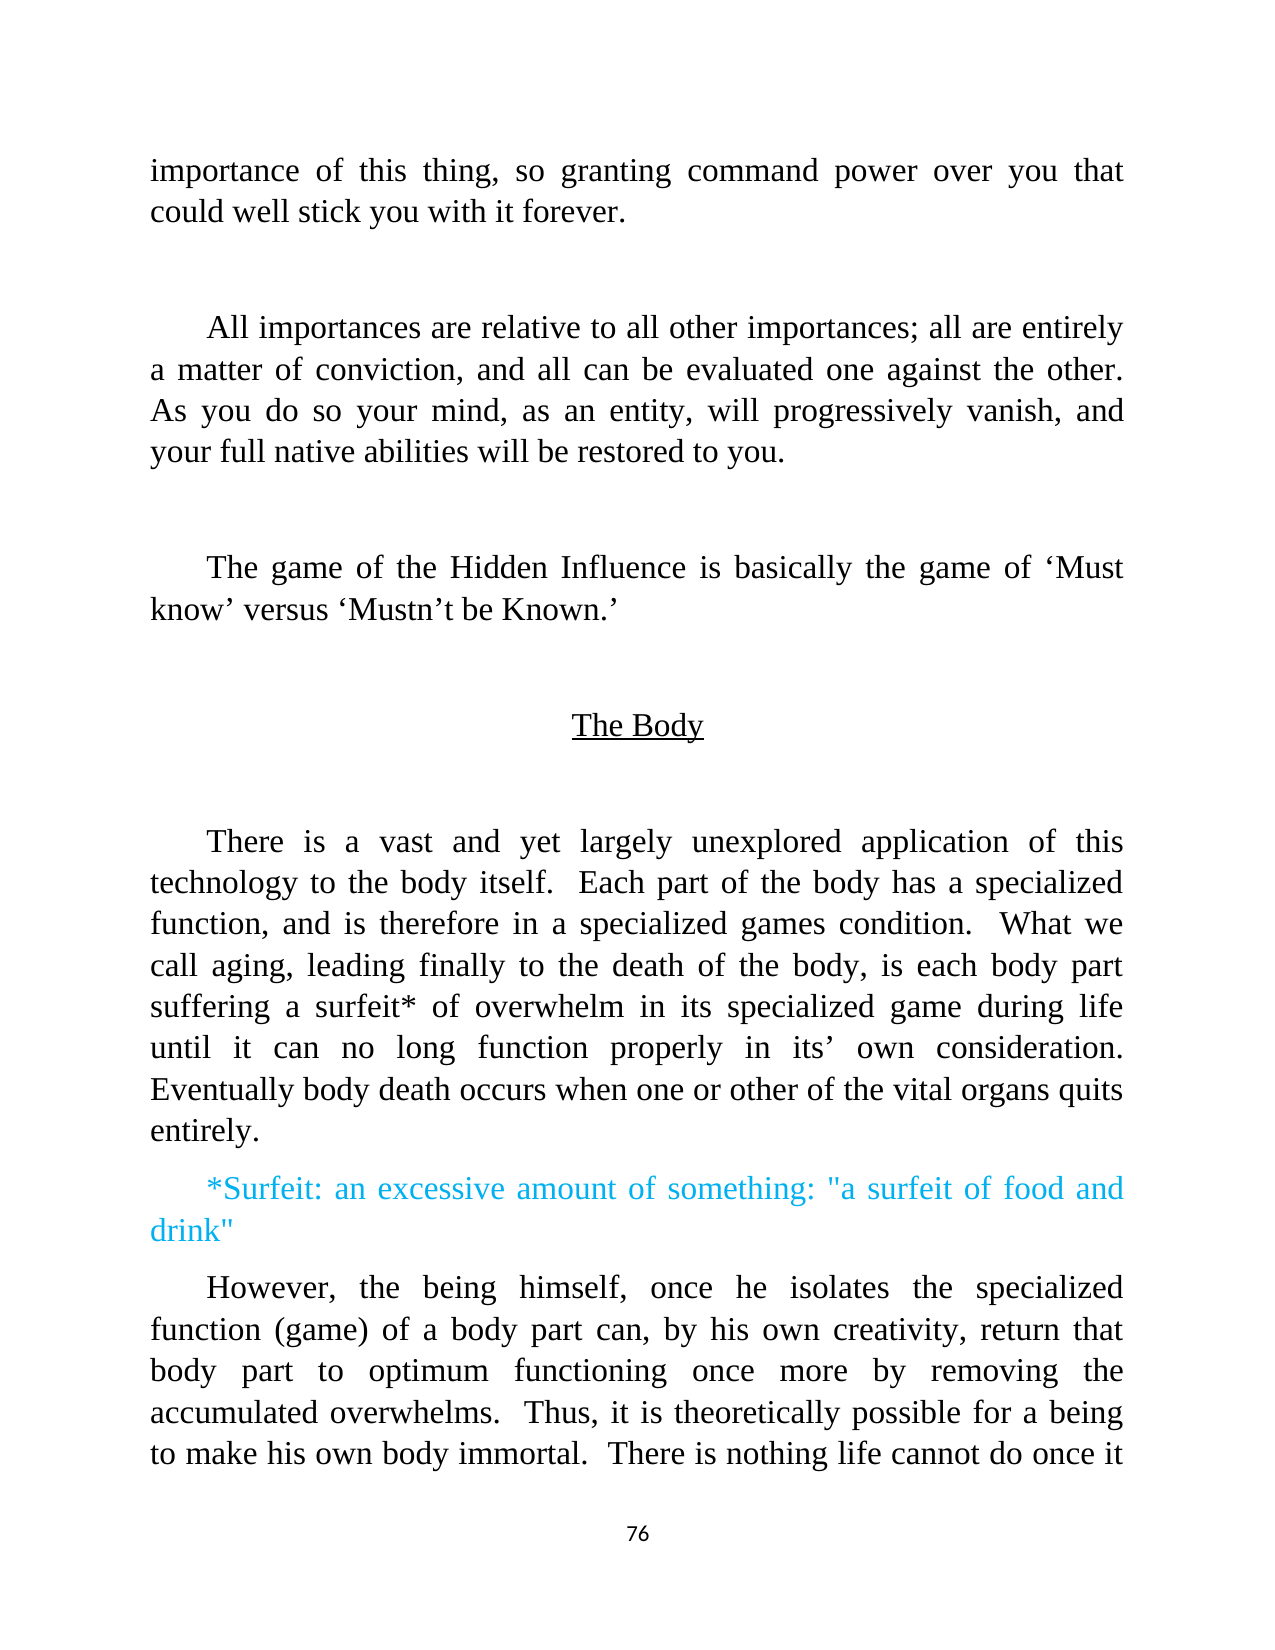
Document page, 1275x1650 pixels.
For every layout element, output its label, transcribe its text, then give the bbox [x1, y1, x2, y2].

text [150, 150, 1125, 230]
text *Surfeit: an excessive amount of something: "a surfeit of food and drink" [150, 1168, 1125, 1248]
text The Body [150, 705, 1125, 743]
text There is a vast and yet largely unexplored application of this technology to the body itself. Each part of the body has a specialized function, and is therefore in a specialized games condition. What we call aging, leading finally to the death of the body, is each body part suffering a surfeit* of overwhelm in its specialized game during life until it can no long function properly in its’ own consideration. Eventually body death occurs when one or other of the vital organs quits entirely. [150, 821, 1125, 1149]
text The game of the Hidden Influence is basically the game of ‘Must know’ versus ‘Mustn’t be Known.’ [150, 547, 1125, 627]
text All importances are relative to all other importances; all are entirely a matter of conviction, and all can be evaluated one against the other. As you do so your mind, as an entity, will progressively vanish, and your full native abilities will be restored to you. [150, 307, 1125, 470]
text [150, 1268, 1125, 1472]
